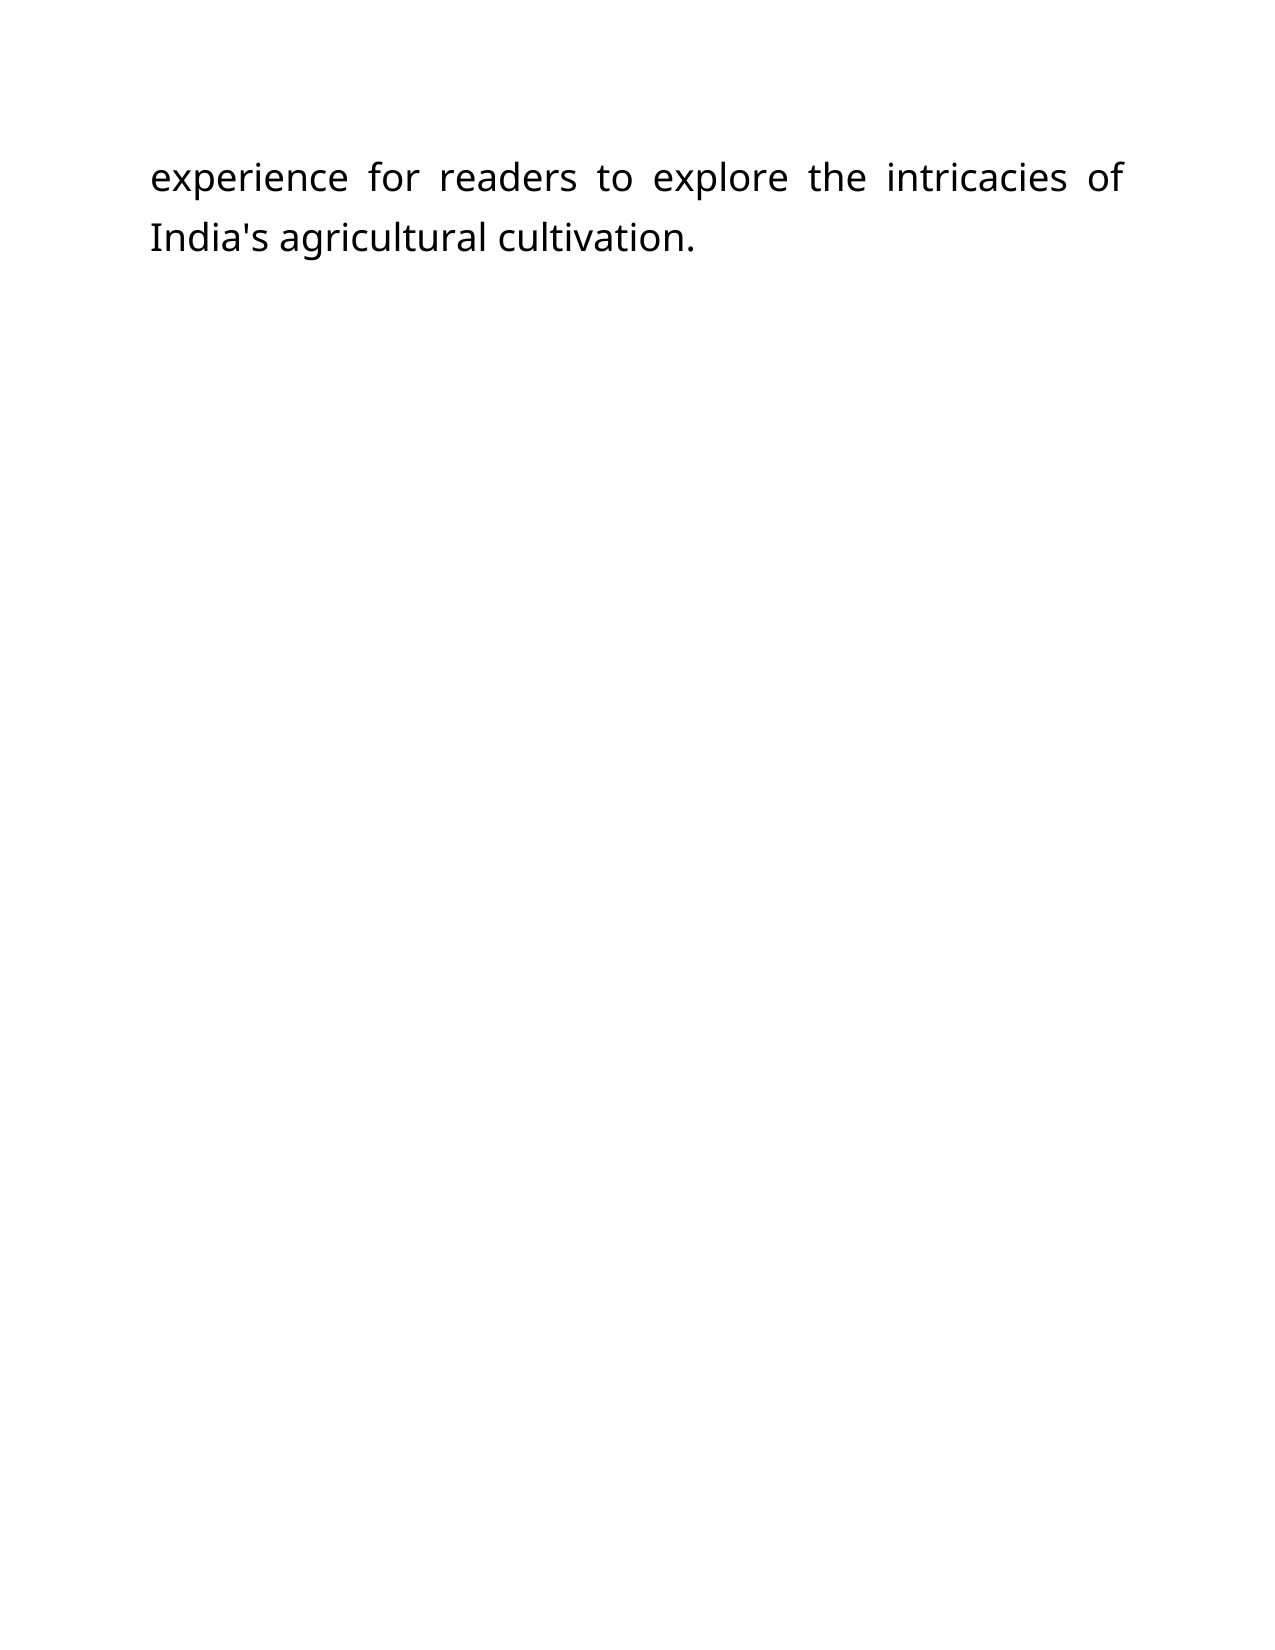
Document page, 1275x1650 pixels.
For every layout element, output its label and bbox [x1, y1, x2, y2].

text [150, 202, 1125, 263]
